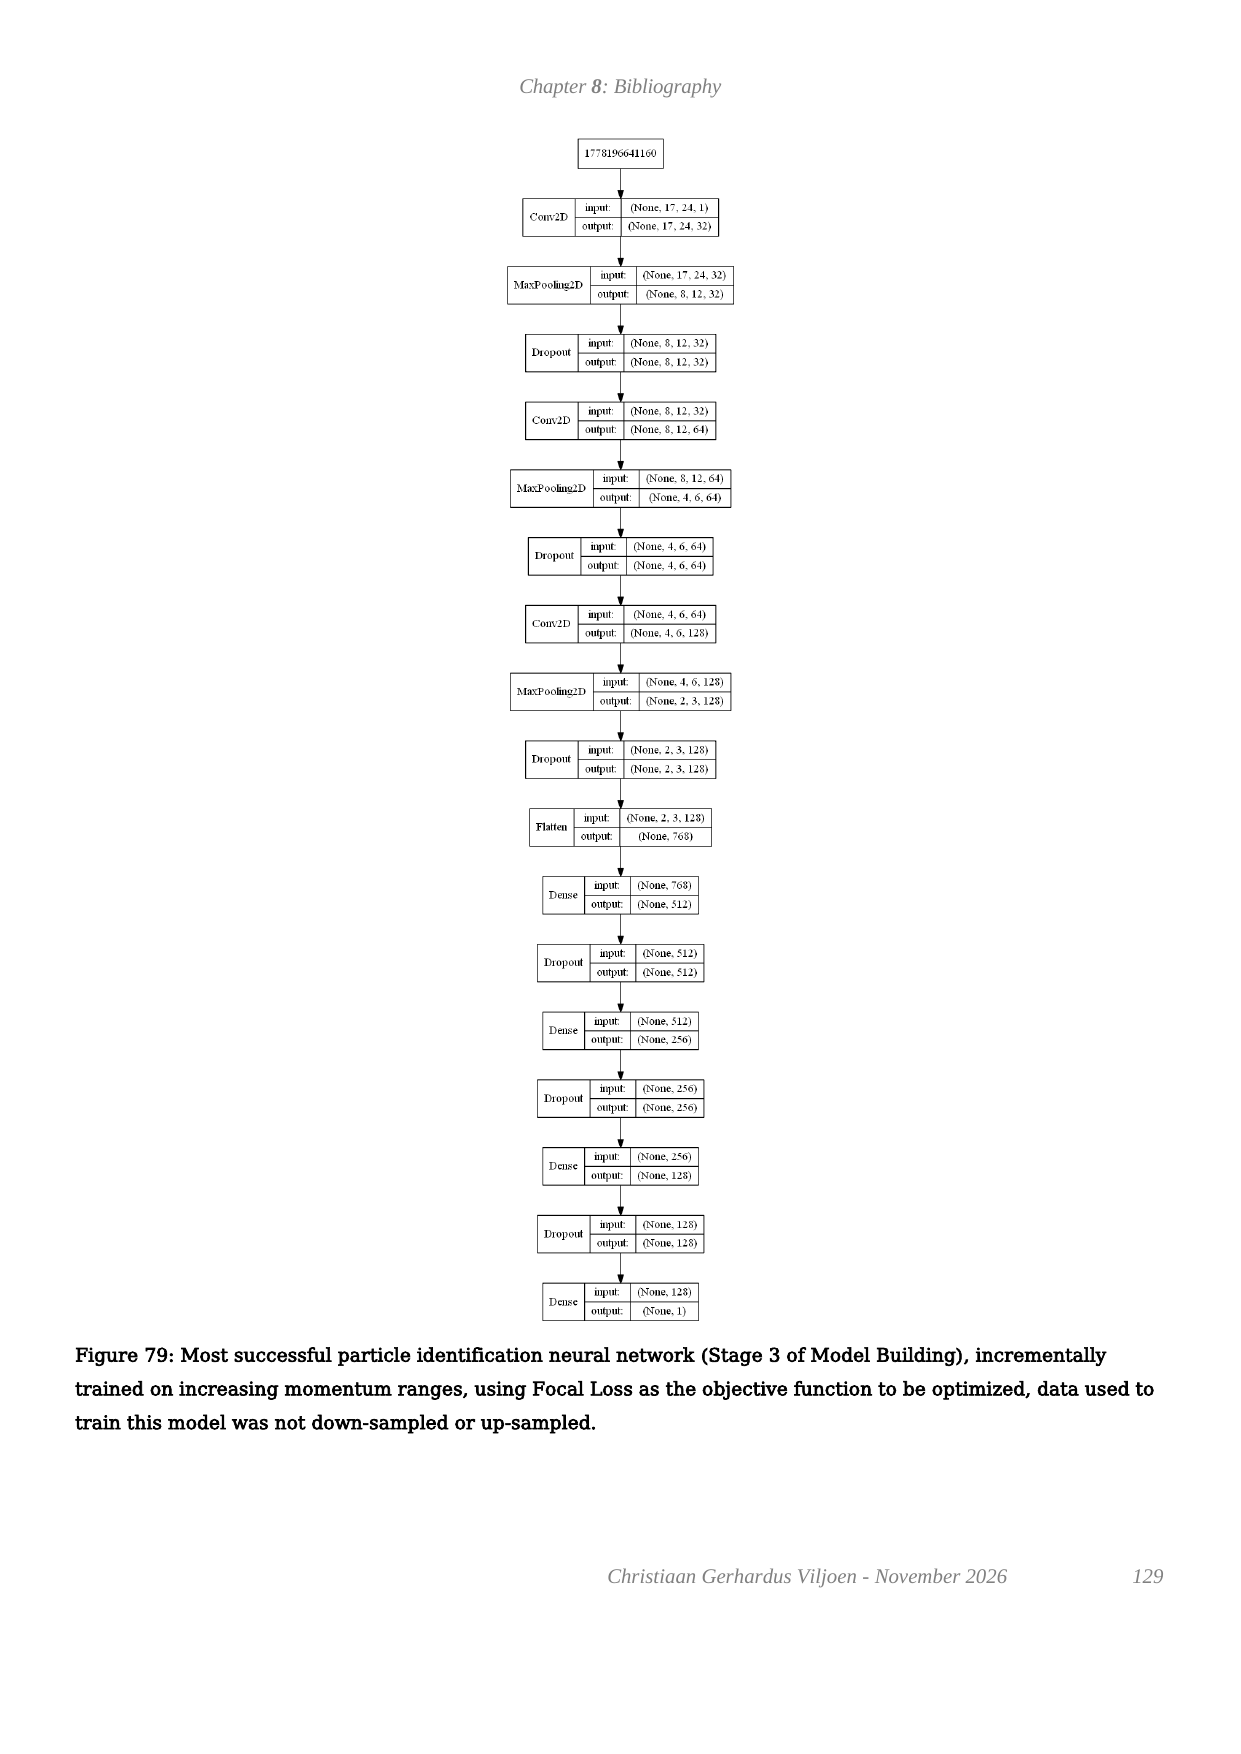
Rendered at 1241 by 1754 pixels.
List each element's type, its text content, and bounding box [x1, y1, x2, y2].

text Figure 79: Most successful particle identification neural network (Stage 3 of Model Building), incrementally trained on increasing momentum ranges, using Focal Loss as the objective function to be optimized, data used to train this model was not down-sampled or up-sampled. [75, 1343, 1165, 1433]
picture [504, 135, 737, 1324]
